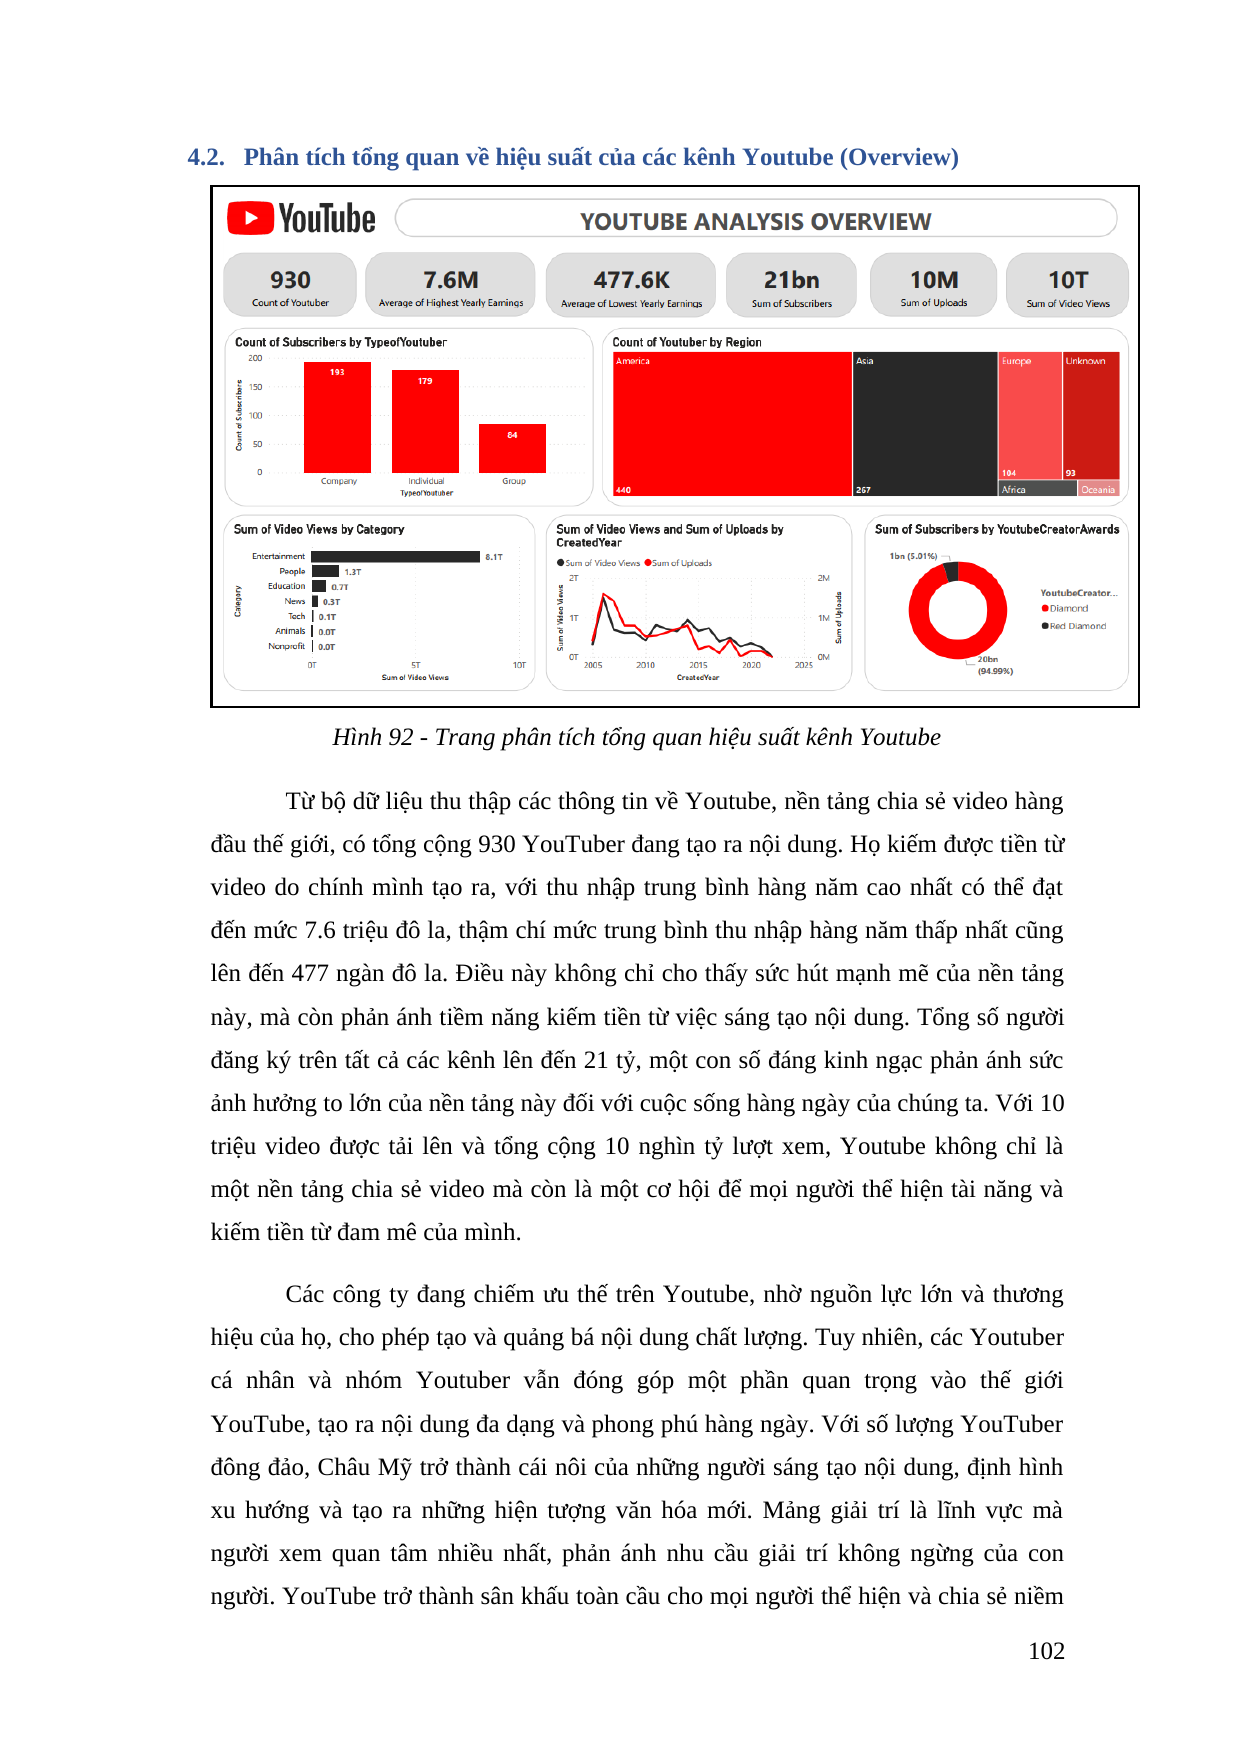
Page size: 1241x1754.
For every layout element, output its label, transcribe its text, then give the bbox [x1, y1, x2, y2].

text Từ bộ dữ liệu thu thập các thông tin về Youtube, nền tảng chia sẻ video hàng đầu thế giới, có tổng cộng 930 YouTuber đang tạo ra nội dung. Họ kiếm được tiền từ video do chính mình tạo ra, với thu nhập trung bình hàng năm cao nhất có thể đạt đến mức 7.6 triệu đô la, thậm chí mức trung bình thu nhập hàng năm thấp nhất cũng lên đến 477 ngàn đô la. Điều này không chỉ cho thấy sức hút mạnh mẽ của nền tảng này, mà còn phản ánh tiềm năng kiếm tiền từ việc sáng tạo nội dung. Tổng số người đăng ký trên tất cả các kênh lên đến 21 tỷ, một con số đáng kinh ngạc phản ánh sức ảnh hưởng to lớn của nền tảng này đối với cuộc sống hàng ngày của chúng ta. Với 10 triệu video được tải lên và tổng cộng 10 nghìn tỷ lượt xem, Youtube không chỉ là một nền tảng chia sẻ video mà còn là một cơ hội để mọi người thể hiện tài năng và kiếm tiền từ đam mê của mình. [210, 786, 1065, 1246]
picture [213, 187, 1138, 706]
text Hình 92 - Trang phân tích tổng quan hiệu suất kênh Youtube [210, 722, 1065, 751]
subtitle Phân tích tổng quan về hiệu suất của các kênh Youtube (Overview) [187, 142, 1065, 170]
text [210, 1279, 1065, 1610]
